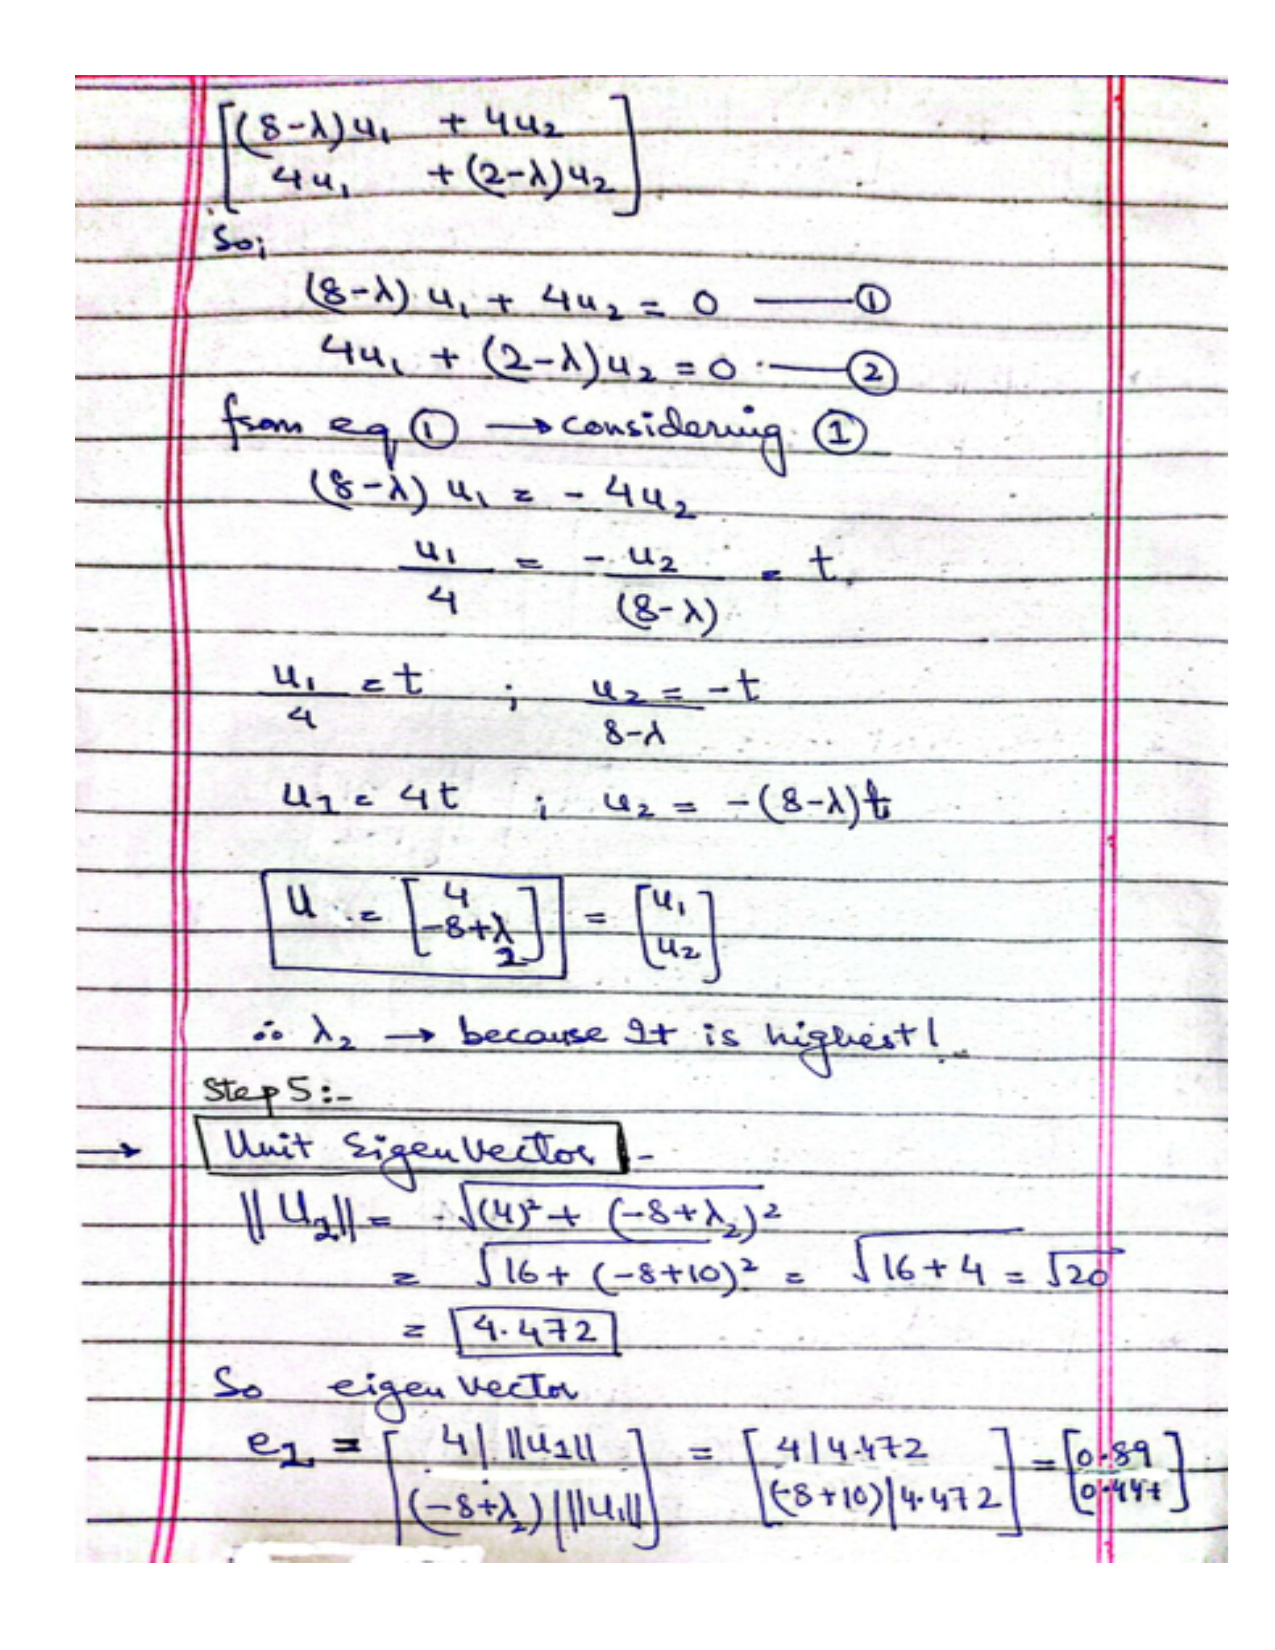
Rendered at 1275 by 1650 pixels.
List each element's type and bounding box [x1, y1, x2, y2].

picture [75, 75, 1229, 1563]
